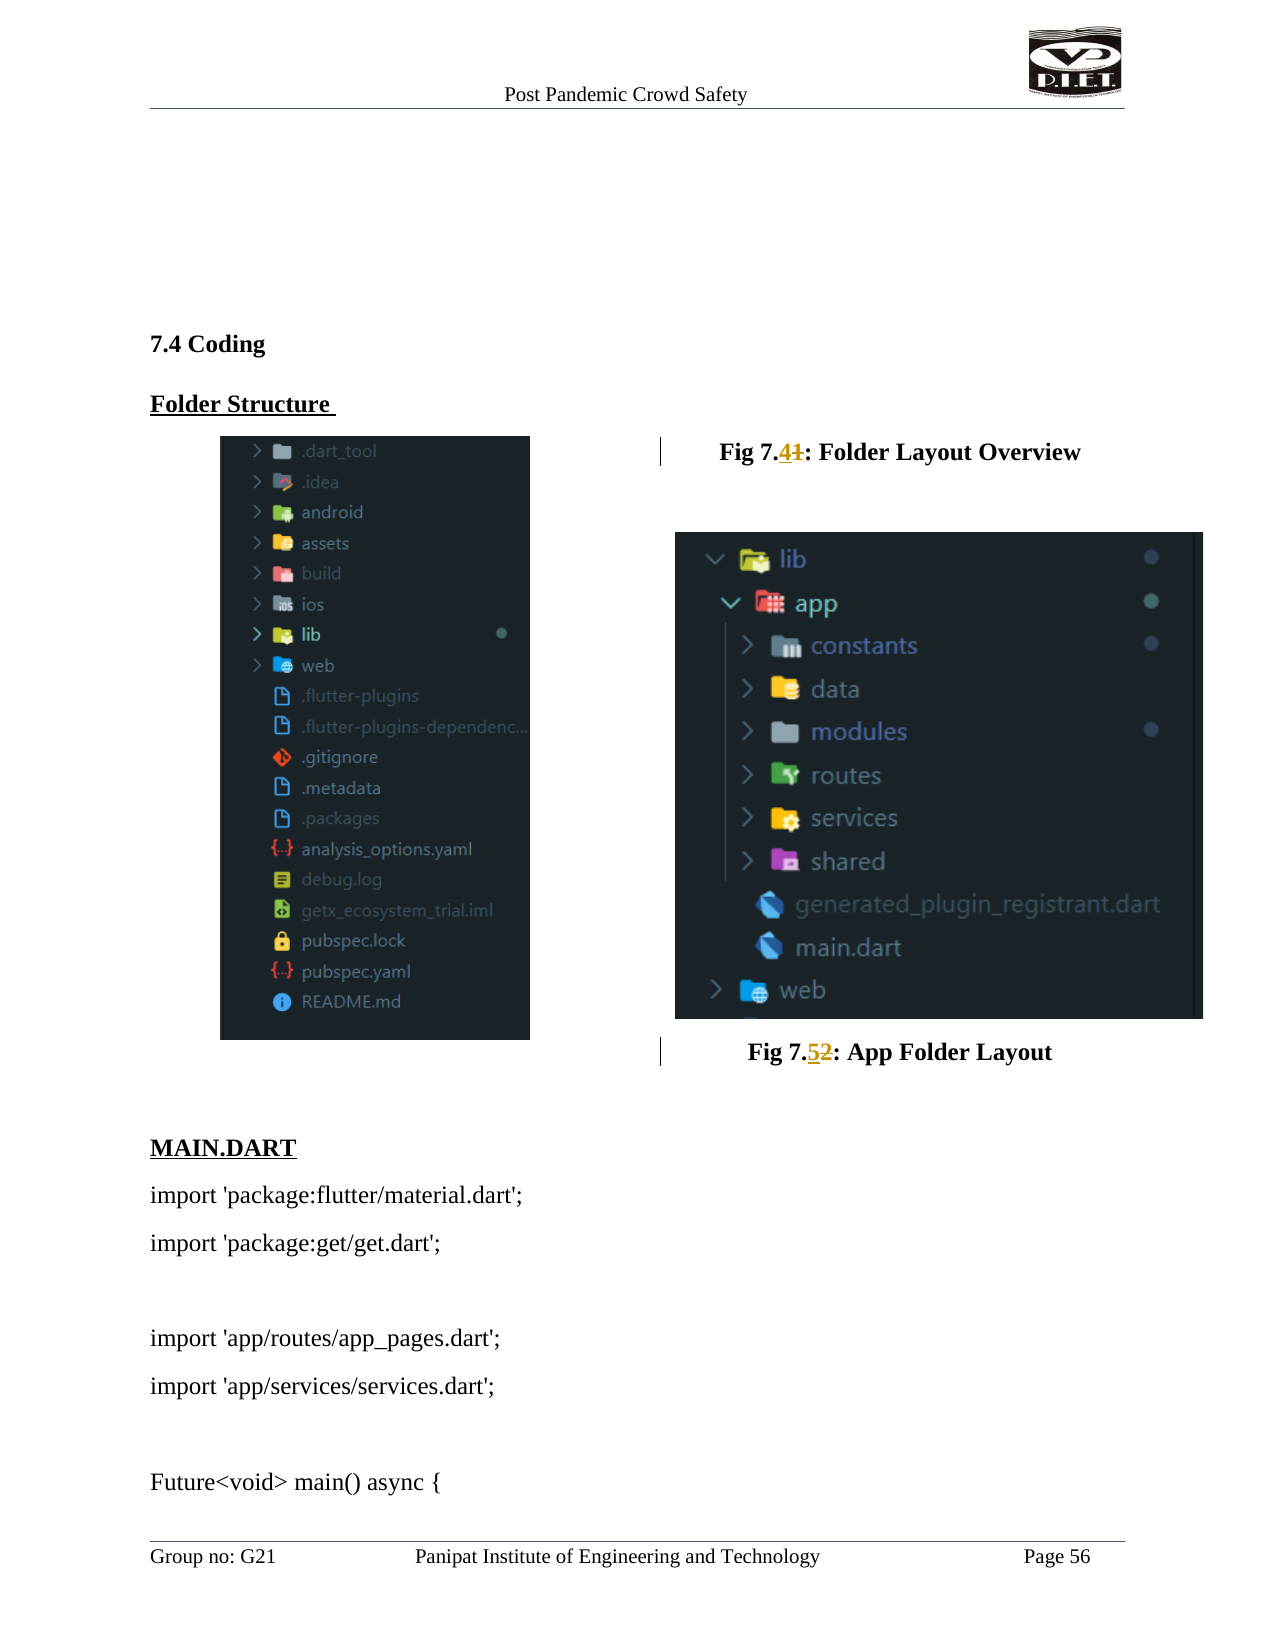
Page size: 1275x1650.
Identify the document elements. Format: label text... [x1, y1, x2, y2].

text import 'package:get/get.dart'; [150, 1228, 1125, 1257]
text import 'app/routes/app_pages.dart'; [150, 1323, 1125, 1352]
text Future<void> main() async { [150, 1467, 1125, 1495]
text Fig 7.: Folder Layout Overview [675, 437, 1125, 466]
picture [675, 532, 1204, 1019]
text Fig 7.: App Folder Layout [675, 1037, 1125, 1066]
text import 'package:flutter/material.dart'; [150, 1180, 1125, 1209]
text Folder Structure [150, 389, 1125, 418]
picture [1029, 23, 1122, 101]
picture [220, 436, 530, 1040]
text MAIN.DART [150, 1133, 1125, 1161]
text import 'app/services/services.dart'; [150, 1371, 1125, 1400]
text 7.4 Coding [150, 329, 1125, 358]
